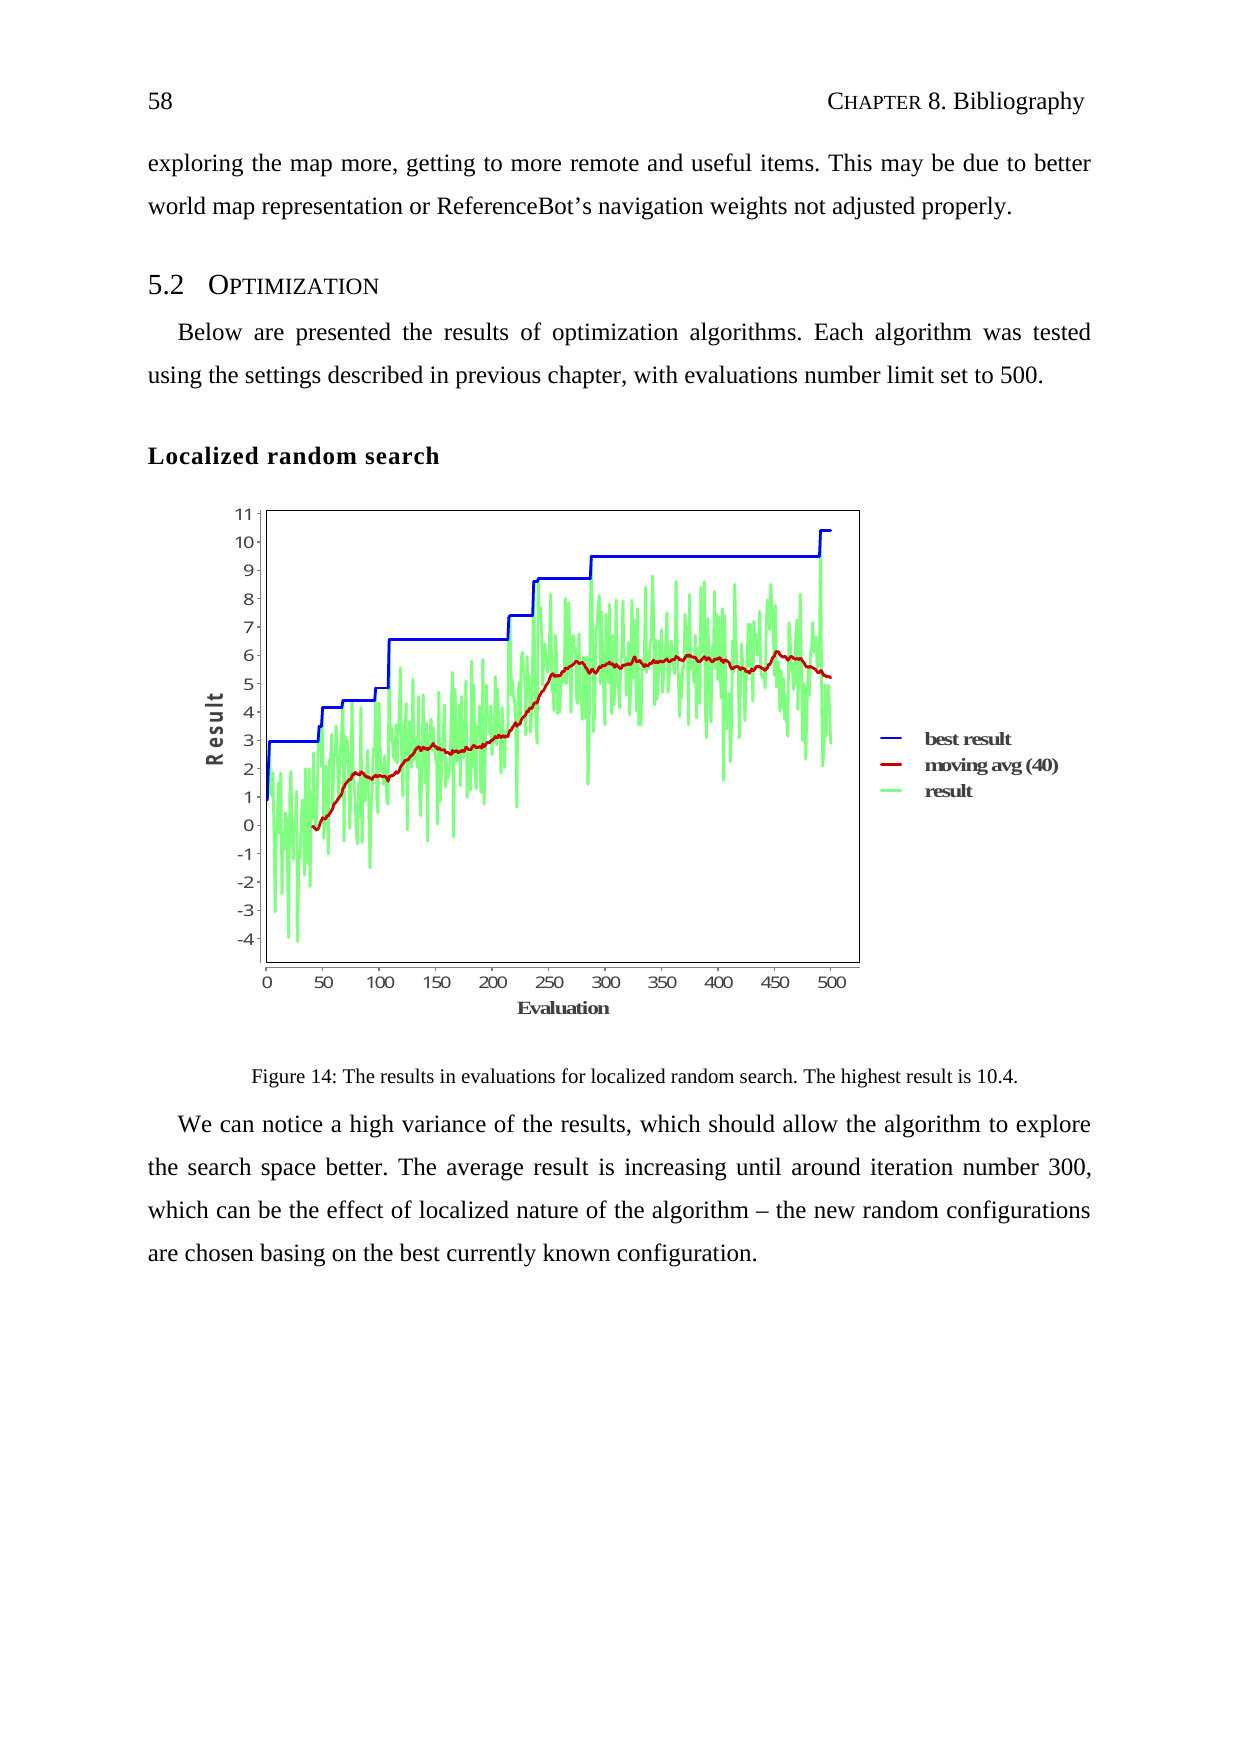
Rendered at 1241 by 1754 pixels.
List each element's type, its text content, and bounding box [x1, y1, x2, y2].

subtitle Optimization [148, 267, 1093, 301]
text Below are presented the results of optimization algorithms. Each algorithm was tested using the settings described in previous chapter, with evaluations number limit set to 500. [148, 317, 1093, 389]
text We can notice a high variance of the results, which should allow the algorithm to explore the search space better. The average result is increasing until around iteration number 300, which can be the effect of localized nature of the algorithm – the new random configurations are chosen basing on the best currently known configuration. [148, 1109, 1093, 1267]
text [148, 148, 1093, 219]
text Localized random search [148, 441, 1093, 470]
text Figure 14: The results in evaluations for localized random search. The highest result is 10.4. [148, 1064, 1093, 1088]
